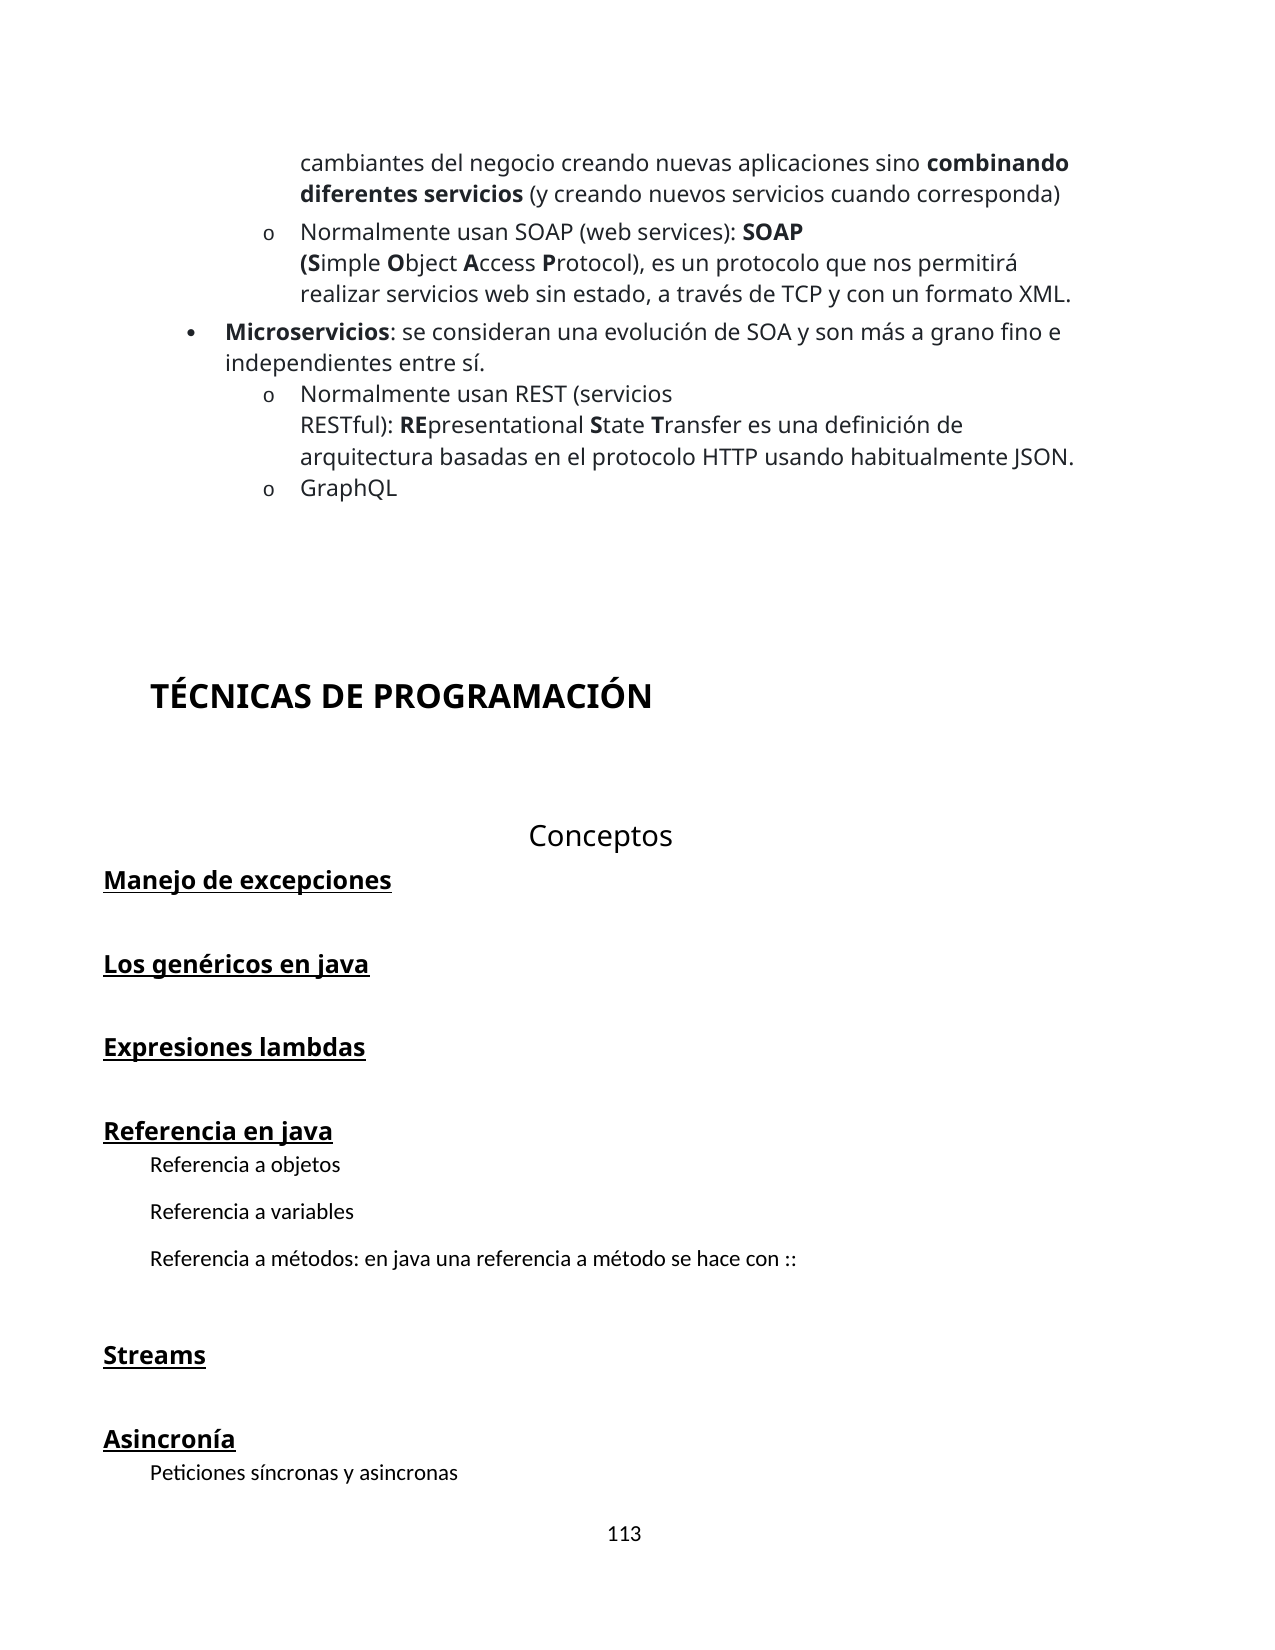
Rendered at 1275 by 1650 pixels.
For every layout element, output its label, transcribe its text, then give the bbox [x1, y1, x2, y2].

subtitle Expresiones lambdas [103, 1030, 1098, 1064]
subtitle TÉCNICAS DE PROGRAMACIÓN [150, 673, 1098, 718]
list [262, 147, 1098, 209]
subtitle Conceptos [103, 816, 1098, 855]
text Referencia a objetos [150, 1150, 1098, 1178]
list Normalmente usan REST (servicios RESTful): REpresentational State Transfer es una definición de arquitectura basadas en el protocolo HTTP usando habitualmente JSON. [262, 378, 1098, 472]
list Normalmente usan SOAP (web services): SOAP (Simple Object Access Protocol), es un protocolo que nos permitirá realizar servicios web sin estado, a través de TCP y con un formato XML. [262, 216, 1098, 309]
text Peticiones síncronas y asincronas [150, 1458, 1098, 1486]
text Referencia a métodos: en java una referencia a método se hace con :: [150, 1244, 1098, 1272]
text Referencia a variables [150, 1197, 1098, 1225]
subtitle Streams [103, 1338, 1098, 1372]
list GraphQL [262, 472, 1098, 503]
subtitle Referencia en java [103, 1114, 1098, 1148]
subtitle Manejo de excepciones [103, 863, 1098, 897]
subtitle Los genéricos en java [103, 946, 1098, 980]
list Microservicios: se consideran una evolución de SOA y son más a grano fino e independientes entre sí. [187, 316, 1098, 378]
subtitle Asincronía [103, 1422, 1098, 1456]
